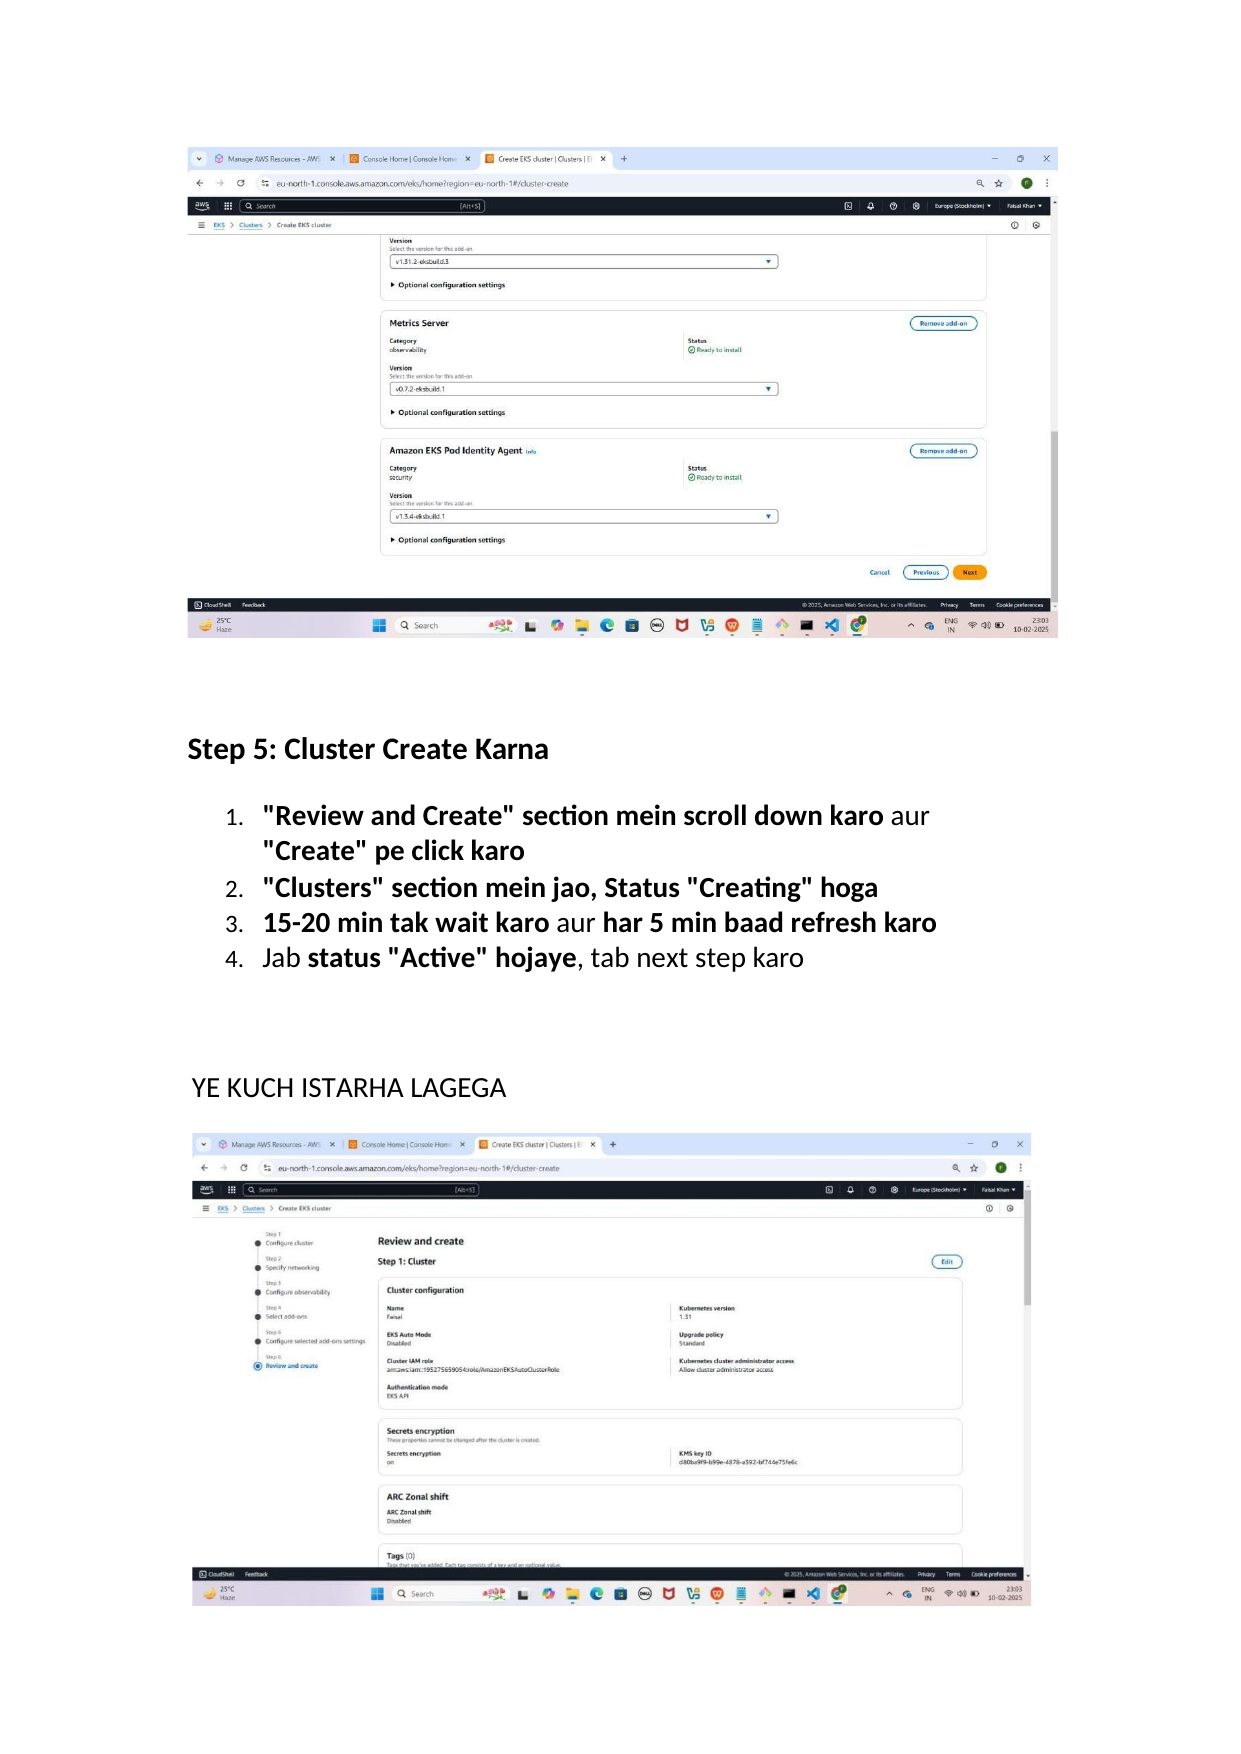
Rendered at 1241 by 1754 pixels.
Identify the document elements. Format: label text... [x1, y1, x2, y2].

list Jab status "Active" hojaye, tab next step karo [225, 939, 1107, 975]
list 15-20 min tak wait karo aur har 5 min baad refresh karo [225, 904, 1107, 939]
subtitle Step 5: Cluster Create Karna [187, 729, 1107, 767]
text YE KUCH ISTARHA LAGEGA [192, 1069, 1107, 1105]
list "Review and Create" section mein scroll down karo aur "Create" pe click karo [225, 797, 1038, 868]
list "Clusters" section mein jao, Status "Creating" hoga [225, 869, 1107, 904]
picture [187, 147, 1058, 638]
picture [192, 1133, 1032, 1606]
